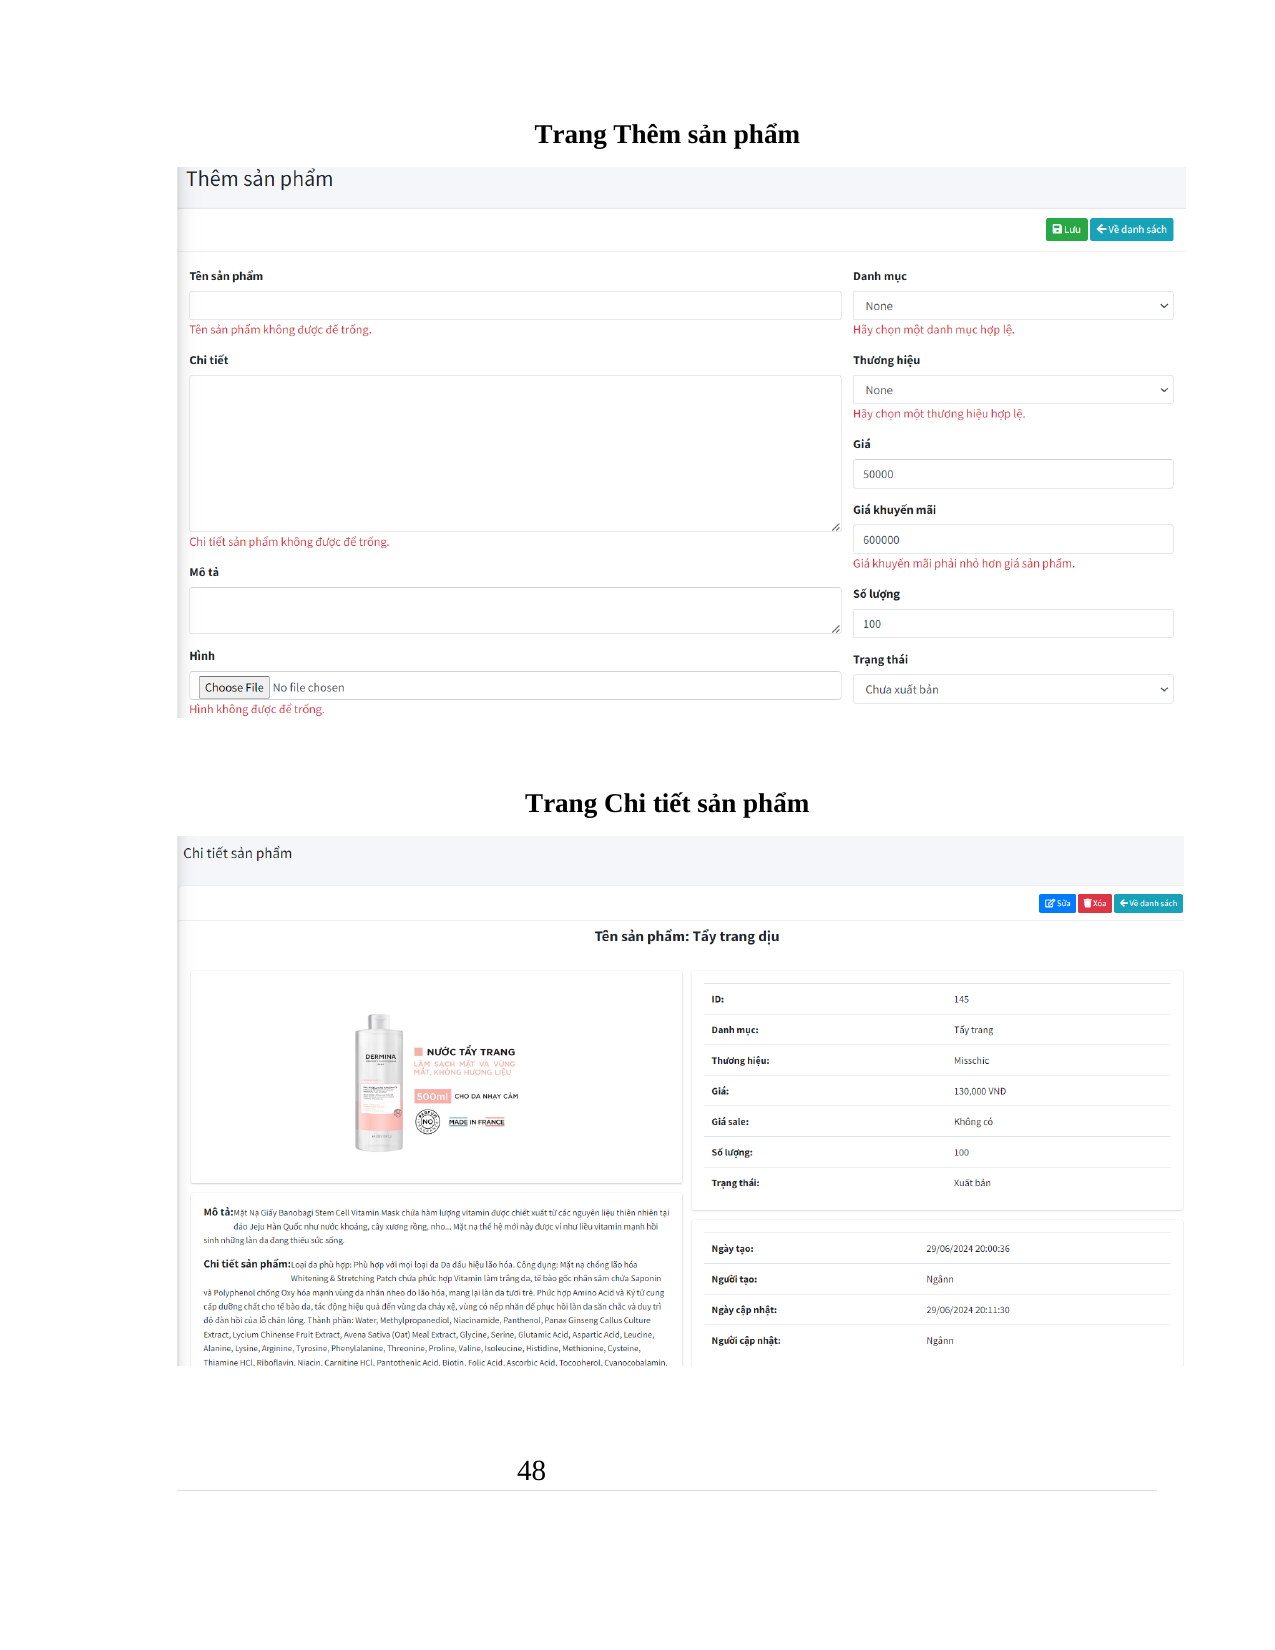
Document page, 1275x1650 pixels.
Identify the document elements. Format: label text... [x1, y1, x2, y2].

picture [177, 836, 1184, 1366]
picture [177, 167, 1186, 718]
text Trang Thêm sản phẩm [177, 118, 1157, 149]
text Trang Chi tiết sản phẩm [177, 787, 1157, 818]
